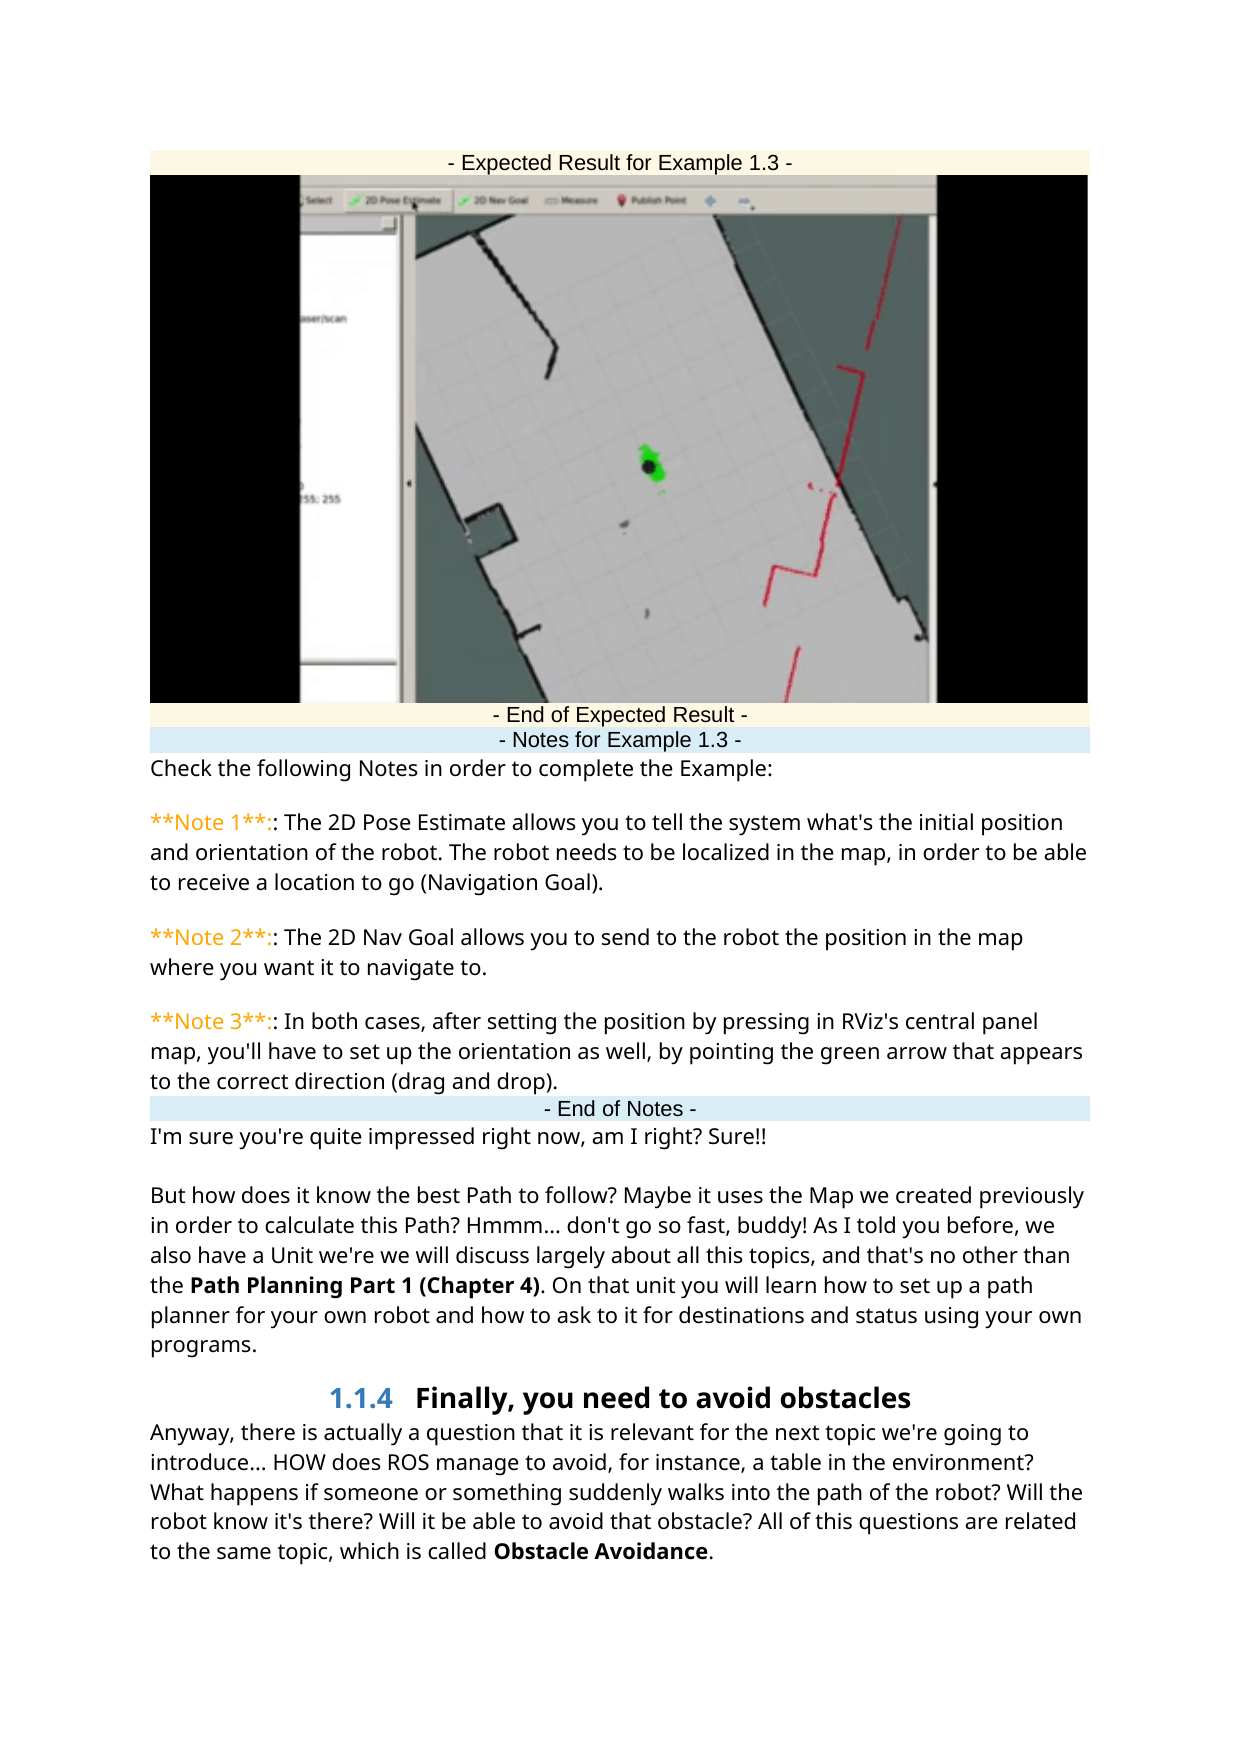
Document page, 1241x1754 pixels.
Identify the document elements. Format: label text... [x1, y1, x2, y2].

picture [150, 175, 1088, 703]
text Check the following Notes in order to complete the Example: [150, 753, 1090, 782]
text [150, 1417, 1090, 1596]
text - End of Notes - [150, 1096, 1090, 1121]
text - Expected Result for Example 1.3 - [150, 150, 1090, 175]
text - End of Expected Result - [150, 702, 1090, 727]
text I'm sure you're quite impressed right now, am I right? Sure!! But how does it know the best Path to follow? Maybe it uses the Map we created previously in order to calculate this Path? Hmmm... don't go so fast, buddy! As I told you before, we also have a Unit we're we will discuss largely about all this topics, and that's no other than the Path Planning Part 1 (Chapter 4). On that unit you will learn how to set up a path planner for your own robot and how to ask to it for destinations and status using your own programs. [150, 1121, 1090, 1359]
text - Notes for Example 1.3 - [150, 727, 1090, 753]
text **Note 2**:: The 2D Nav Goal allows you to send to the robot the position in the map where you want it to navigate to. [150, 922, 1090, 981]
text **Note 1**:: The 2D Pose Estimate allows you to tell the system what's the initial position and orientation of the robot. The robot needs to be localized in the map, in order to be able to receive a location to go (Navigation Goal). [150, 807, 1090, 897]
text **Note 3**:: In both cases, after setting the position by pressing in RViz's central panel map, you'll have to set up the orientation as well, by pointing the green arrow that appears to the correct direction (drag and drop). [150, 1006, 1090, 1096]
text 1.1.4 Finally, you need to avoid obstacles [150, 1379, 1090, 1417]
